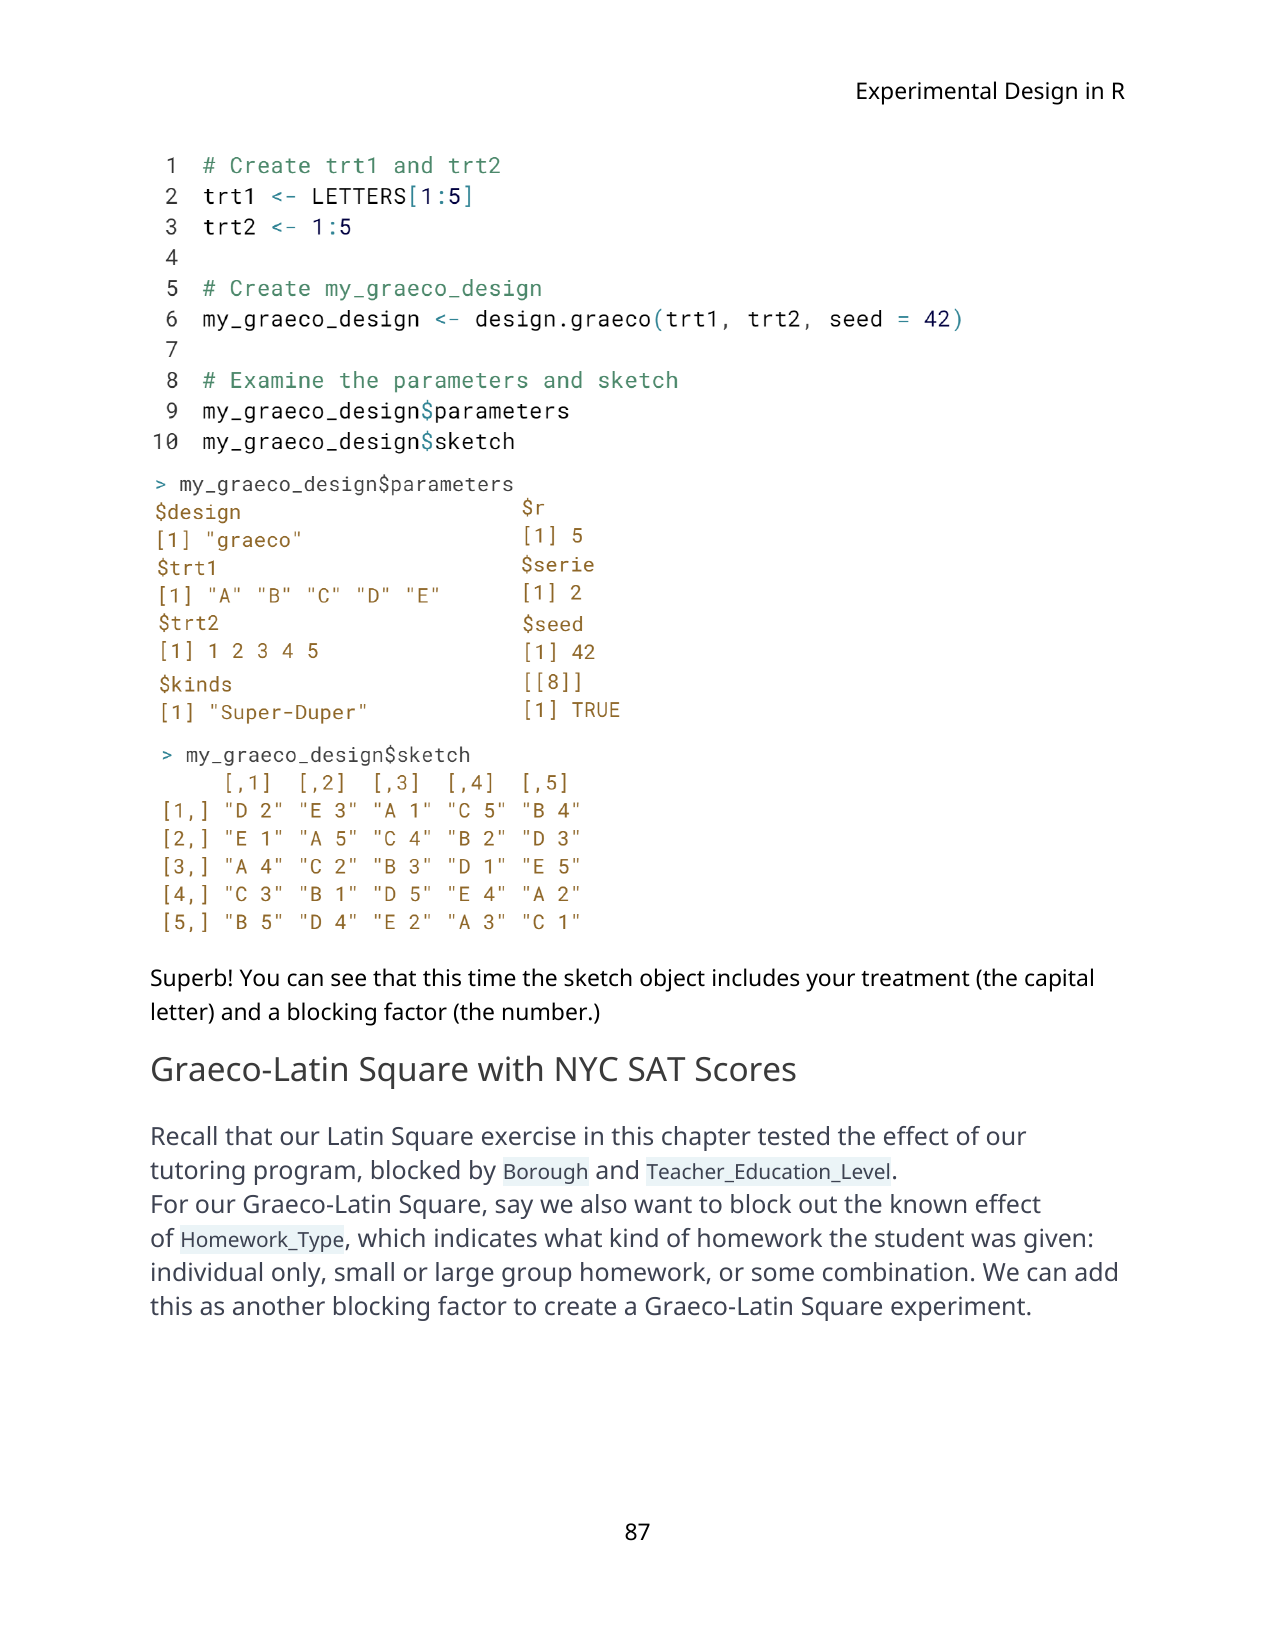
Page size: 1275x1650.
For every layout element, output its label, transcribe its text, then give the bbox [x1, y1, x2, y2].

text For our Graeco-Latin Square, say we also want to block out the known effect of Homework_Type, which indicates what kind of homework the student was given: individual only, small or large group homework, or some combination. We can add this as another blocking factor to create a Graeco-Latin Square experiment. [150, 1187, 1125, 1323]
picture [150, 473, 636, 944]
picture [150, 150, 968, 455]
text Superb! You can see that this time the sketch object includes your treatment (the capital letter) and a blocking factor (the number.) [150, 962, 1125, 1027]
subtitle Graeco-Latin Square with NYC SAT Scores [150, 1046, 1125, 1092]
text Recall that our Latin Square exercise in this chapter tested the effect of our tutoring program, blocked by Borough and Teacher_Education_Level. [150, 1119, 1125, 1187]
